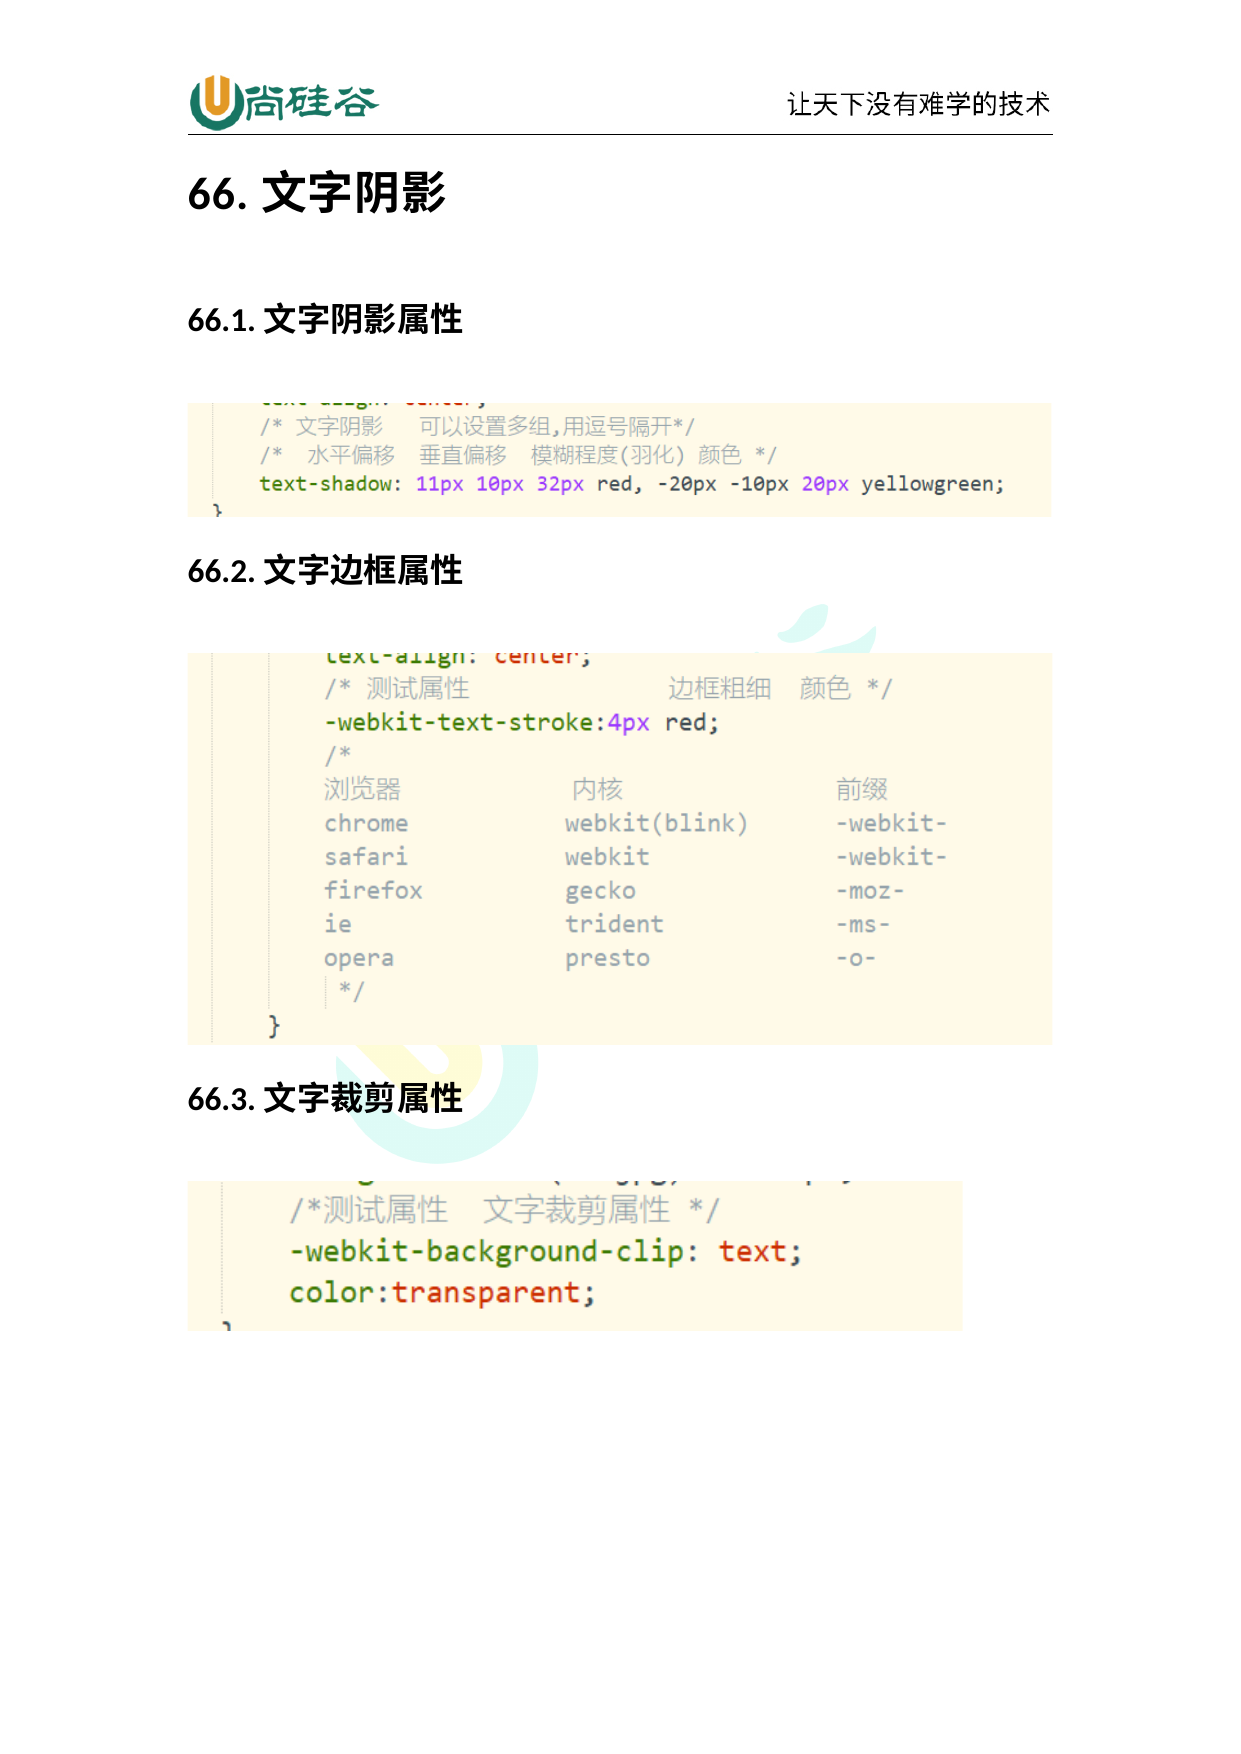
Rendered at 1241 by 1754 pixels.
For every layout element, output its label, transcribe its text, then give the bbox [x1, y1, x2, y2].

subtitle 文字边框属性 [187, 544, 1053, 592]
picture [187, 403, 1052, 517]
picture [187, 653, 1053, 1045]
subtitle 文字裁剪属性 [187, 1072, 1053, 1120]
subtitle 文字阴影 [187, 156, 1053, 222]
subtitle 文字阴影属性 [187, 293, 1053, 341]
picture [187, 73, 1053, 132]
picture [187, 1181, 963, 1331]
